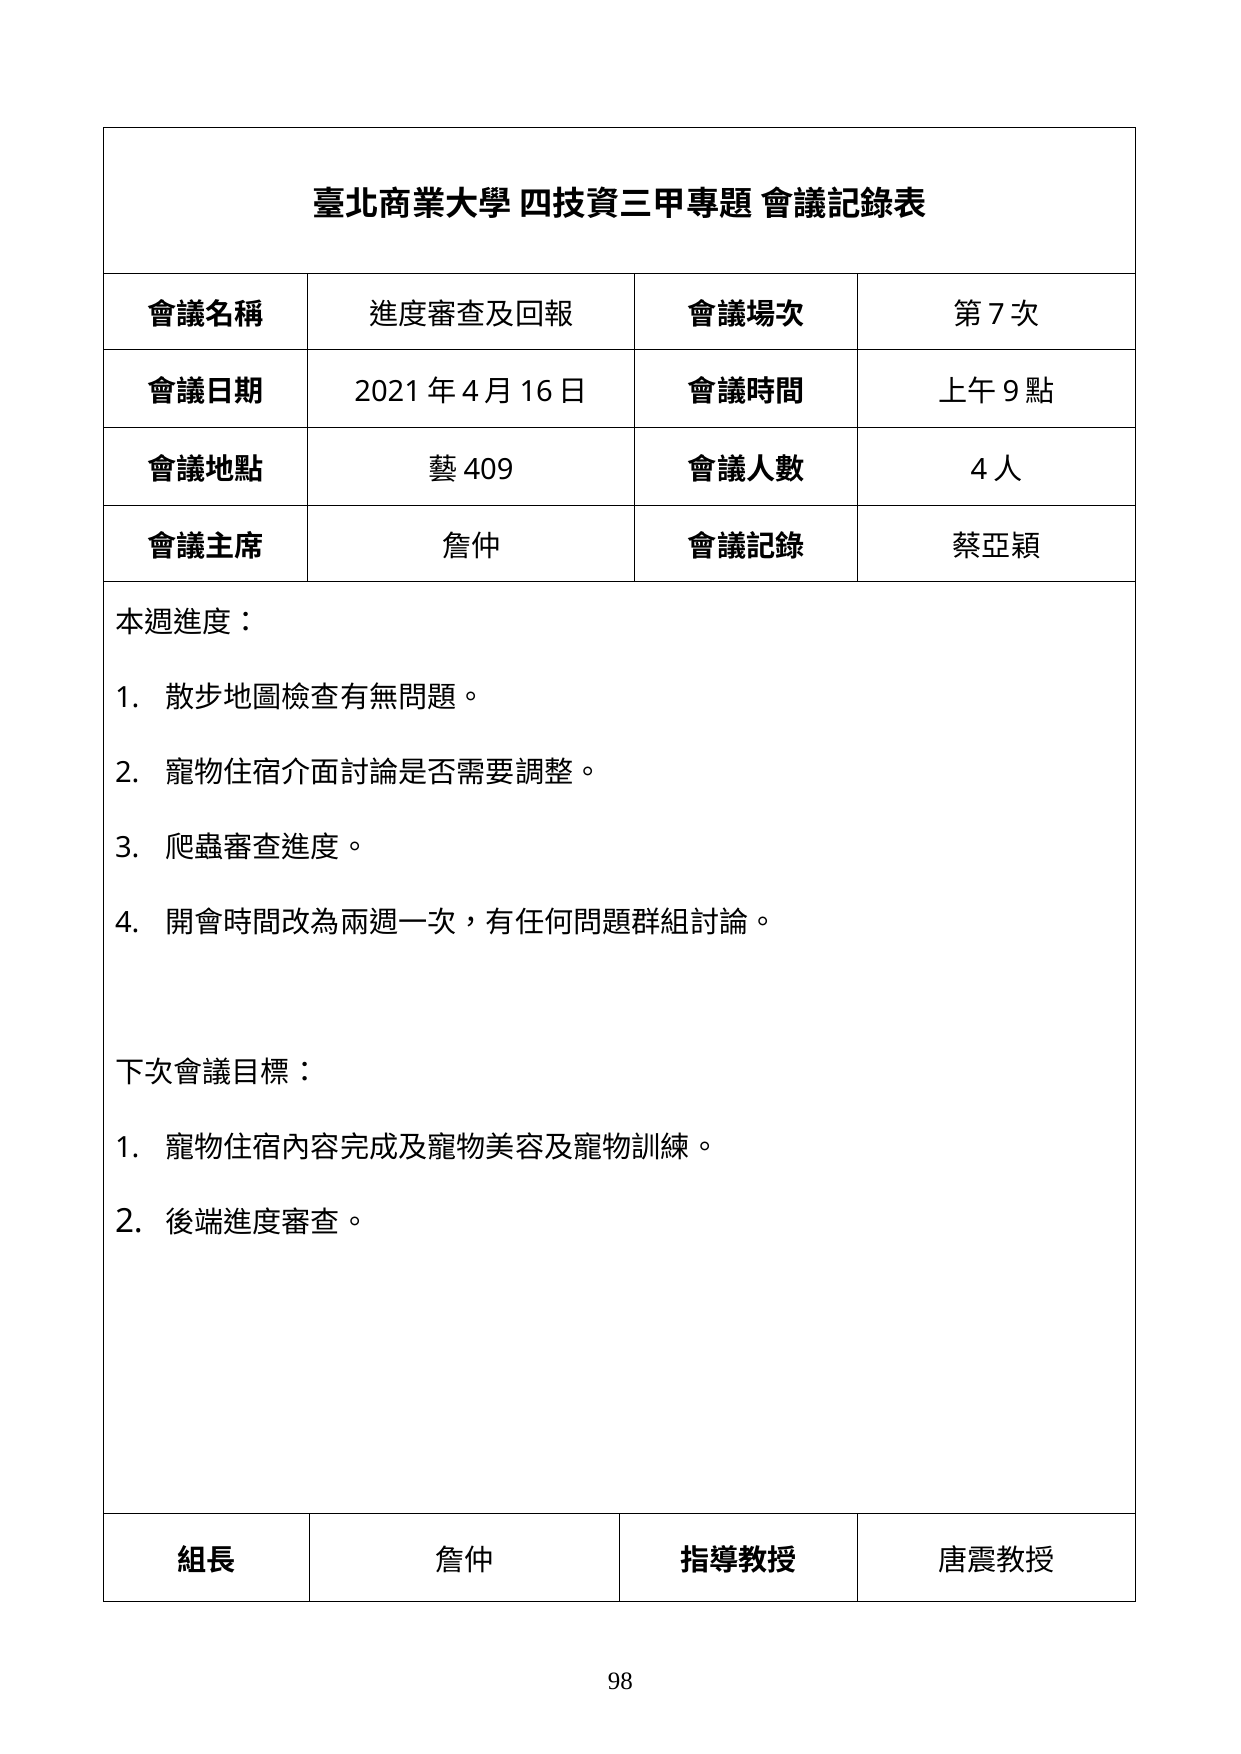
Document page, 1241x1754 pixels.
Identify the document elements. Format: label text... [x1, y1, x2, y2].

table_cell 會議時間 [635, 350, 857, 427]
table_header 臺北商業大學 四技資三甲專題 會議記錄表 [104, 128, 1135, 273]
table_cell 藝409 [308, 428, 634, 505]
table_cell 組長 [104, 1514, 309, 1601]
table_cell 會議地點 [104, 428, 307, 505]
table_cell 第7次 [858, 274, 1135, 349]
table_cell 會議人數 [635, 428, 857, 505]
table_cell 唐震教授 [858, 1514, 1135, 1601]
table_cell 上午9點 [858, 350, 1135, 427]
table_cell 2021年4月16日 [308, 350, 634, 427]
table_cell 會議主席 [104, 506, 307, 581]
table_cell 會議日期 [104, 350, 307, 427]
table_cell 指導教授 [620, 1514, 857, 1601]
table_cell 詹仲 [310, 1514, 619, 1601]
table_cell 蔡亞穎 [858, 506, 1135, 581]
table_cell 本週進度： 散步地圖檢查有無問題。 寵物住宿介面討論是否需要調整。 爬蟲審查進度。 開會時間改為兩週一次，有任何問題群組討論。 下次會議目標： 寵物住宿內容完成及寵物美容及寵物訓練。 後端進度審查。 [104, 582, 1135, 1513]
table_cell 會議記錄 [635, 506, 857, 581]
table_cell 會議場次 [635, 274, 857, 349]
table_cell 會議名稱 [104, 274, 307, 349]
table_cell 詹仲 [308, 506, 634, 581]
table_cell 4人 [858, 428, 1135, 505]
table_cell 進度審查及回報 [308, 274, 634, 349]
